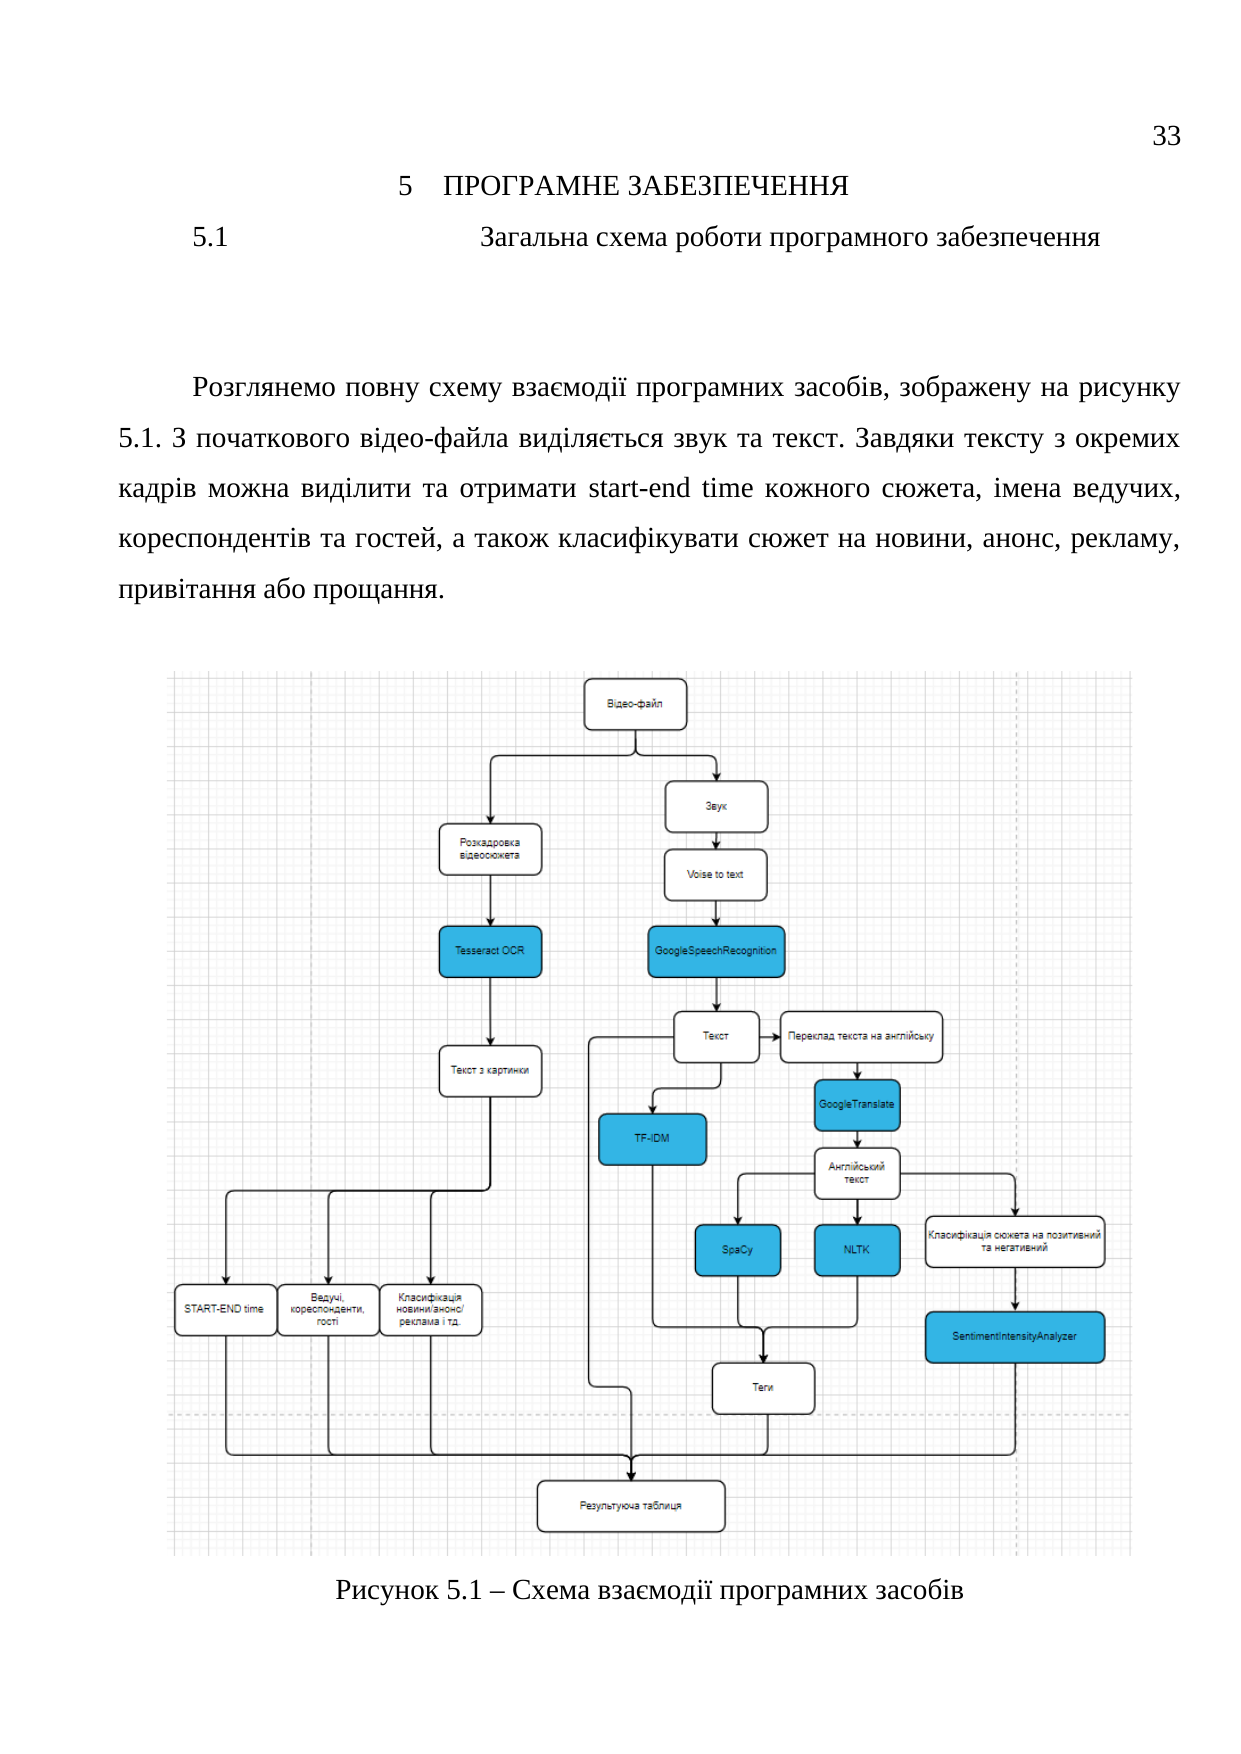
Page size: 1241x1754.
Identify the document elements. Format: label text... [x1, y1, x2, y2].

text Рисунок 5.1 – Схема взаємодії програмних засобів [118, 1572, 1181, 1606]
subtitle ПРОГРАМНЕ ЗАБЕЗПЕЧЕННЯ [398, 168, 1181, 202]
text Розглянемо повну схему взаємодії програмних засобів, зображену на рисунку 5.1. З початкового відео-файла виділяється звук та текст. Завдяки тексту з окремих кадрів можна виділити та отримати start-end time кожного сюжета, імена ведучих, кореспондентів та гостей, а також класифікувати сюжет на новини, анонс, рекламу, привітання або прощання. [118, 369, 1181, 604]
subtitle Загальна схема роботи програмного забезпечення [118, 219, 1181, 252]
picture [166, 671, 1133, 1556]
